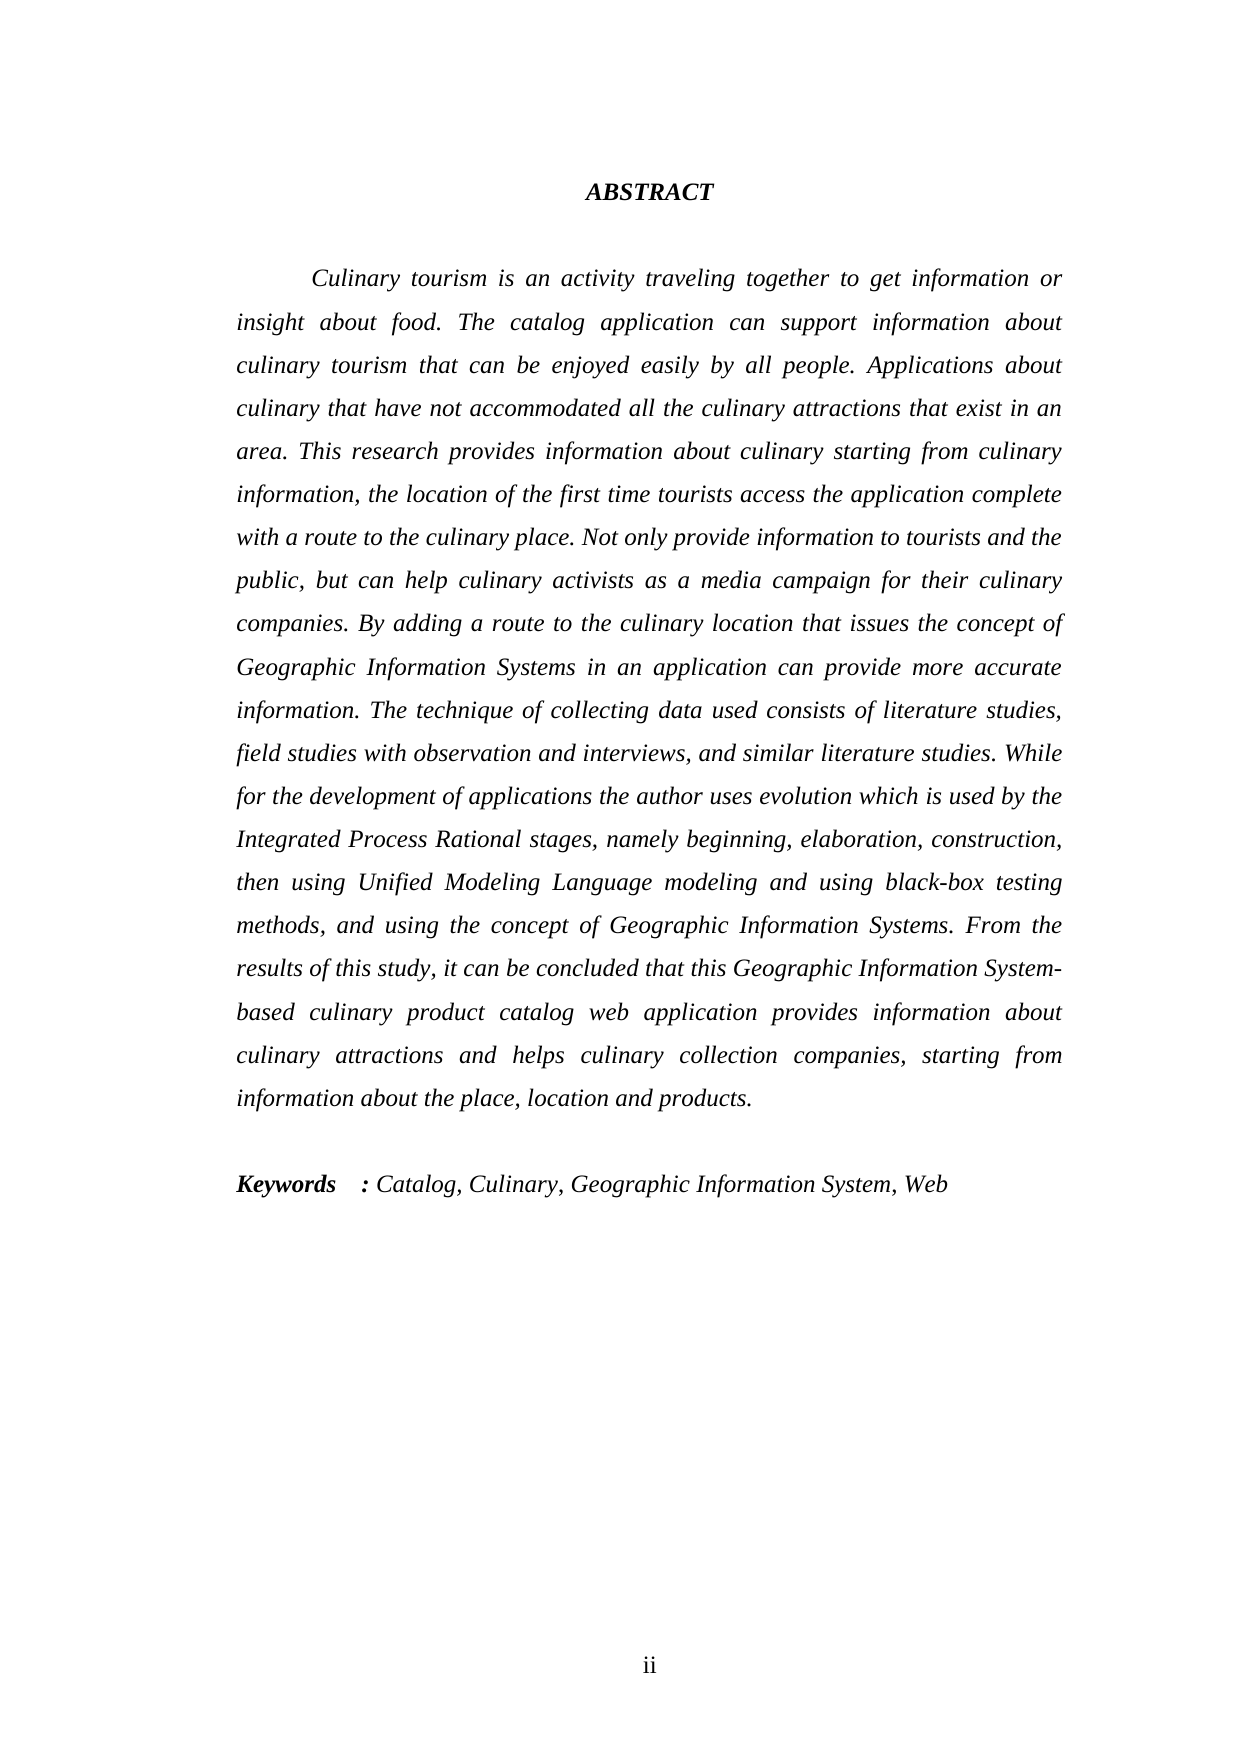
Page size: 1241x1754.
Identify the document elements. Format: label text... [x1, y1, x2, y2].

text ABSTRACT [236, 177, 1063, 206]
text Culinary tourism is an activity traveling together to get information or insight about food. The catalog application can support information about culinary tourism that can be enjoyed easily by all people. Applications about culinary that have not accommodated all the culinary attractions that exist in an area. This research provides information about culinary starting from culinary information, the location of the first time tourists access the application complete with a route to the culinary place. Not only provide information to tourists and the public, but can help culinary activists as a media campaign for their culinary companies. By adding a route to the culinary location that issues the concept of Geographic Information Systems in an application can provide more accurate information. The technique of collecting data used consists of literature studies, field studies with observation and interviews, and similar literature studies. While for the development of applications the author uses evolution which is used by the Integrated Process Rational stages, namely beginning, elaboration, construction, then using Unified Modeling Language modeling and using black-box testing methods, and using the concept of Geographic Information Systems. From the results of this study, it can be concluded that this Geographic Information System-based culinary product catalog web application provides information about culinary attractions and helps culinary collection companies, starting from information about the place, location and products. [236, 263, 1063, 1112]
text Keywords : Catalog, Culinary, Geographic Information System, Web [236, 1169, 1063, 1198]
